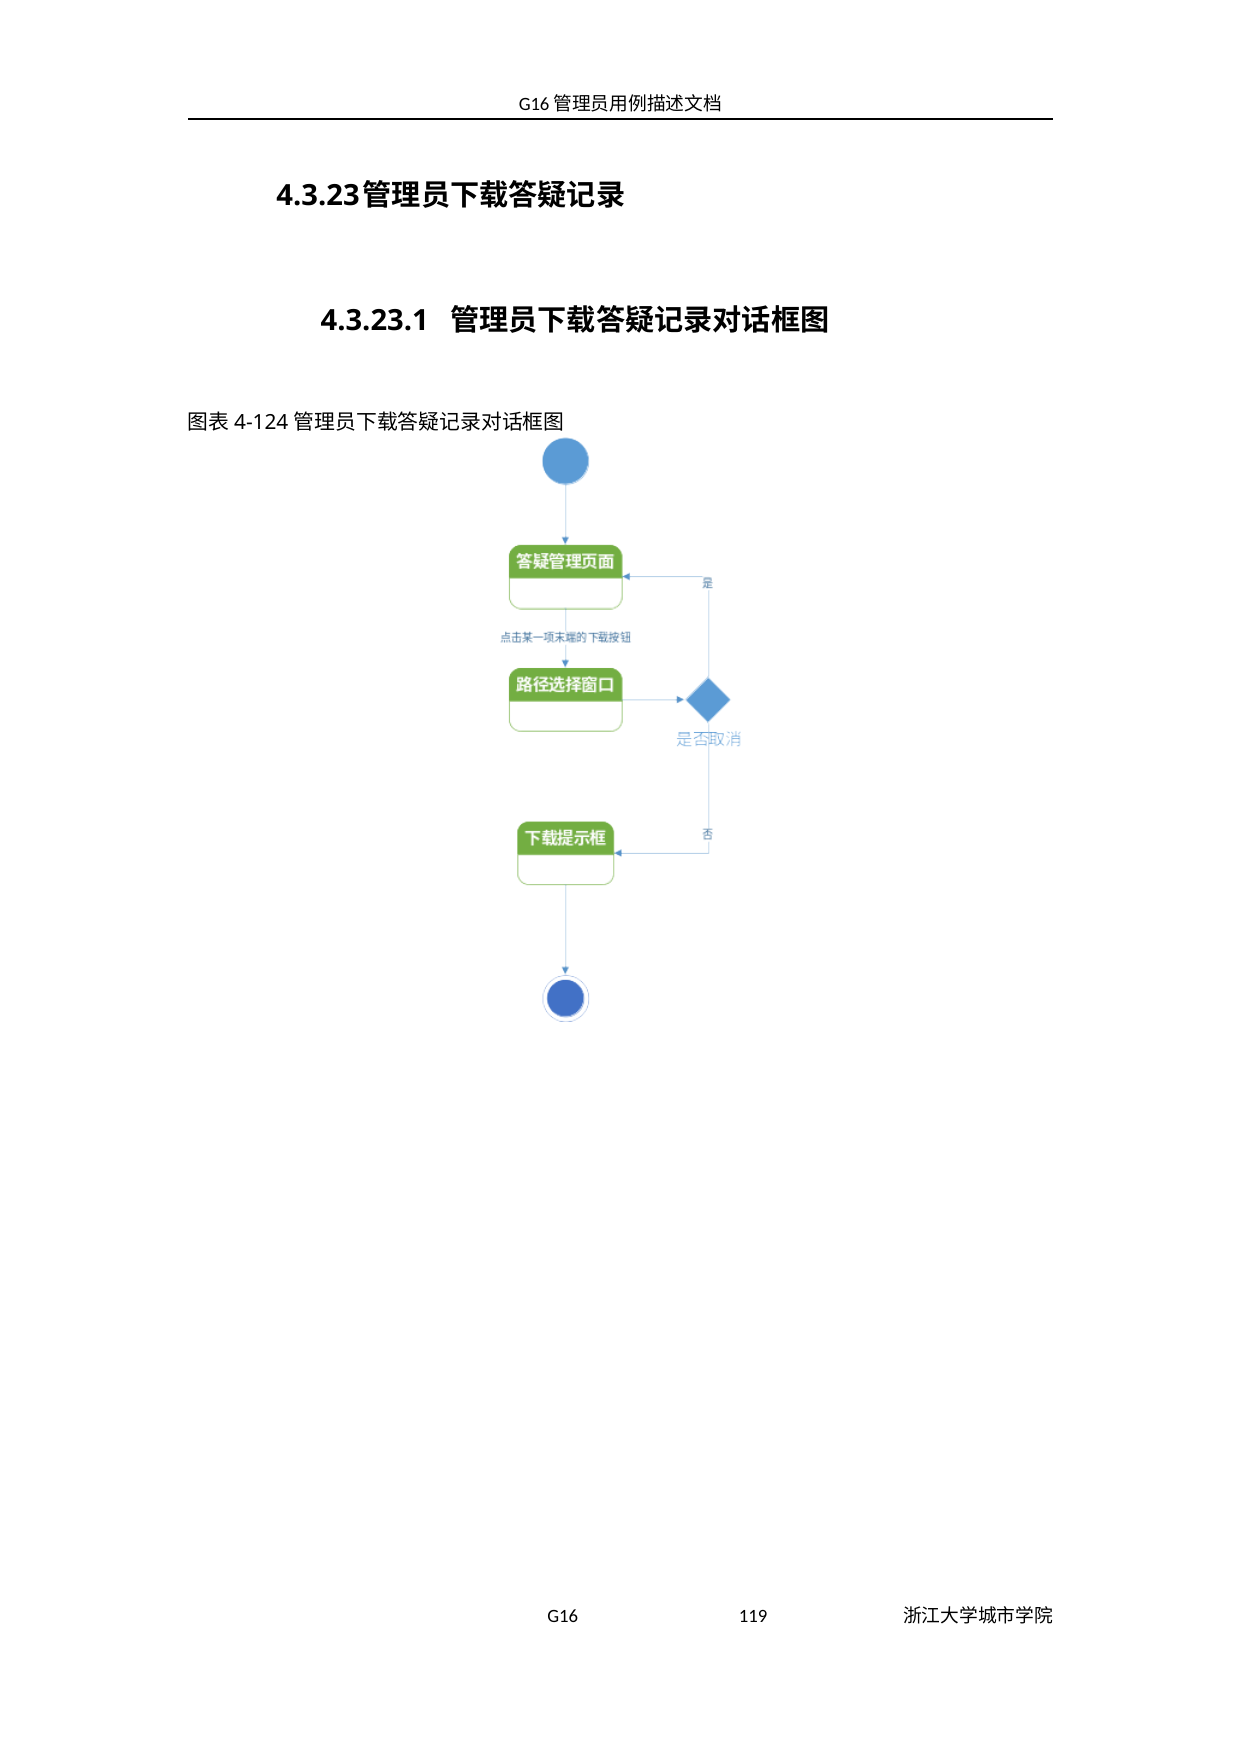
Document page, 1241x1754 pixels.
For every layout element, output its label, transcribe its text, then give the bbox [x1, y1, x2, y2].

subtitle 管理员下载答疑记录对话框图 [320, 285, 1053, 350]
subtitle 管理员下载答疑记录 [276, 160, 1053, 225]
